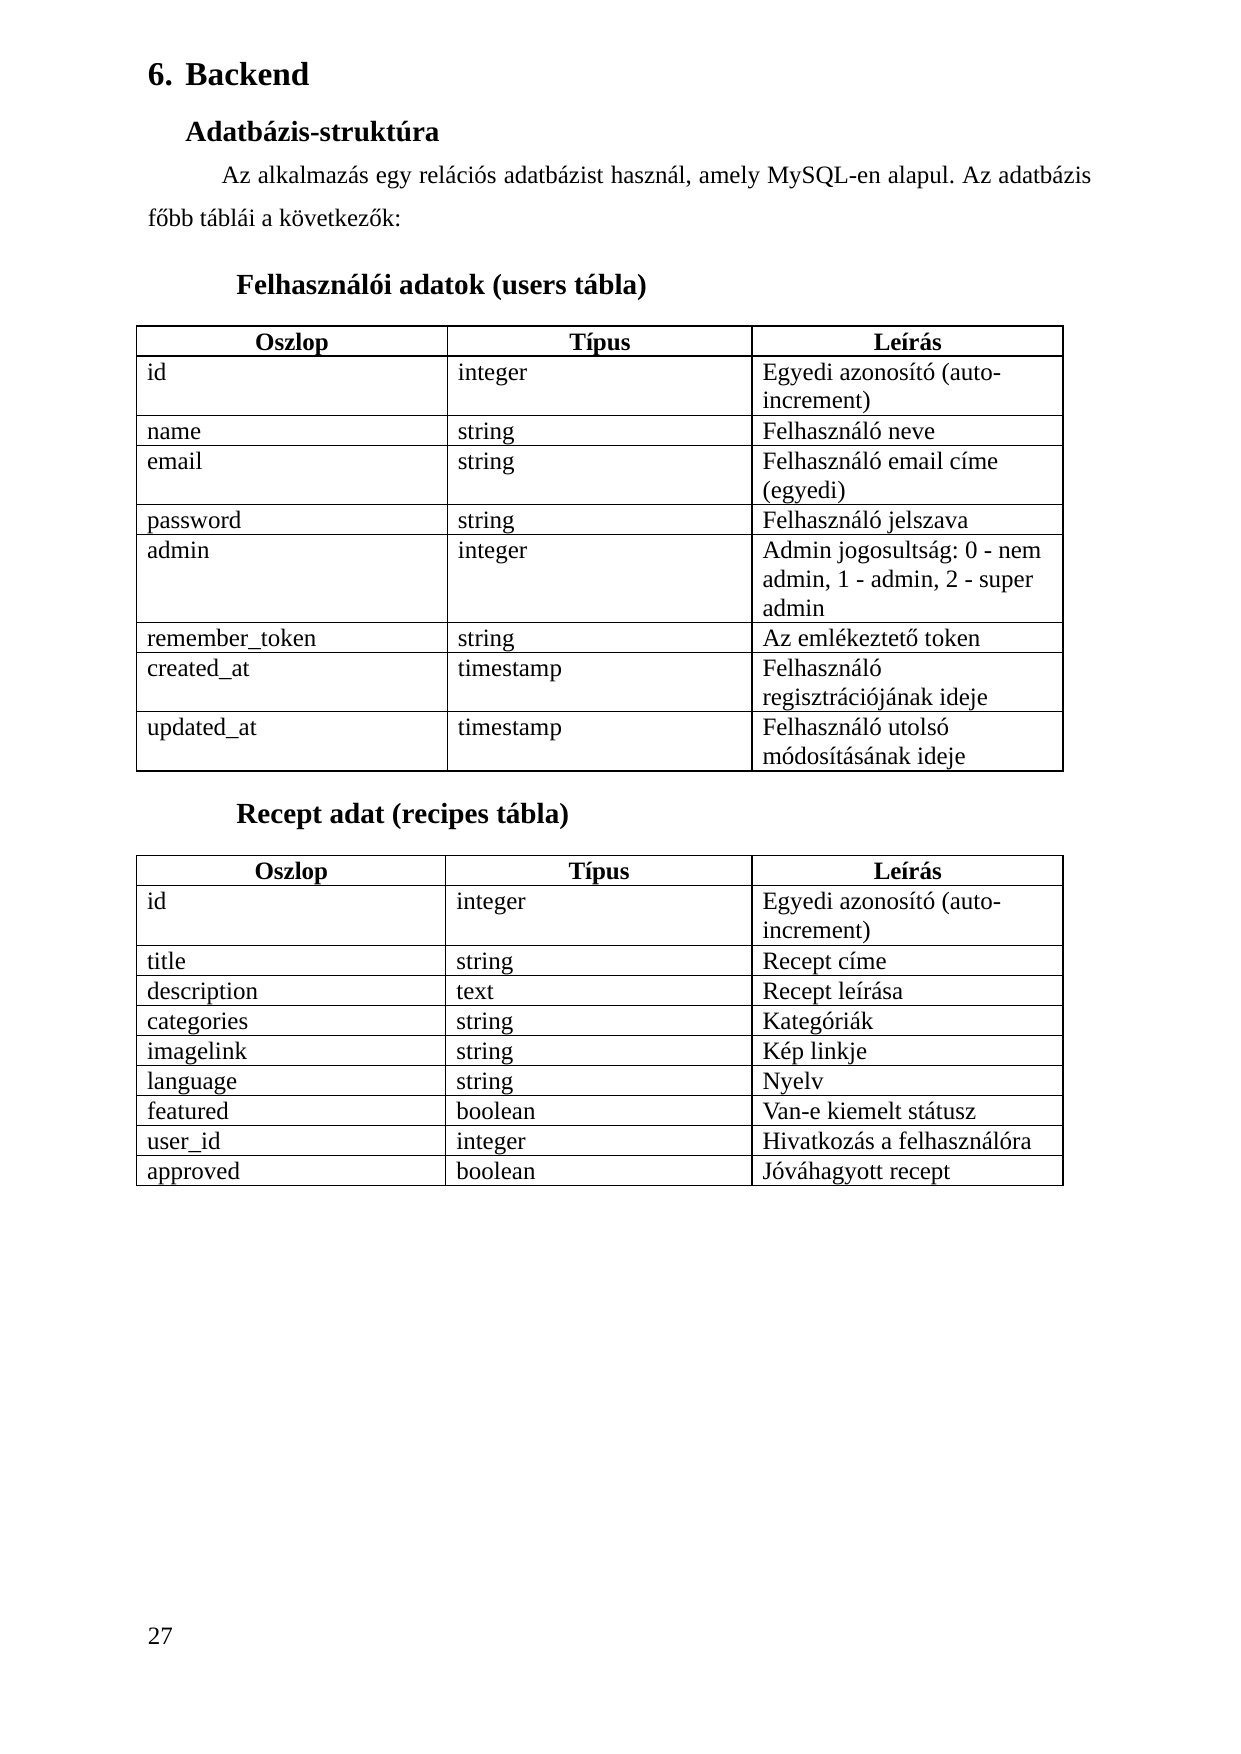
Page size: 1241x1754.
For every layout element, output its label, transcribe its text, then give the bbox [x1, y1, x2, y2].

table_cell email [137, 446, 447, 504]
table_cell updated_at [137, 712, 447, 770]
table_cell timestamp [448, 712, 751, 770]
table_cell Felhasználó utolsó módosításának ideje [753, 712, 1062, 770]
table_cell string [448, 446, 751, 504]
table_cell featured [137, 1096, 445, 1124]
table_cell Recept leírása [753, 976, 1062, 1004]
table_cell Az emlékeztető token [753, 623, 1062, 652]
text Az alkalmazás egy relációs adatbázist használ, amely MySQL-en alapul. Az adatbázis főbb táblái a következők: [148, 160, 1093, 232]
table_cell description [137, 976, 445, 1004]
table_cell Egyedi azonosító (auto-increment) [753, 357, 1062, 415]
table_header Leírás [753, 856, 1062, 885]
table_cell approved [137, 1156, 445, 1184]
table_header Oszlop [137, 327, 447, 355]
table_cell integer [448, 357, 751, 415]
table_cell Jóváhagyott recept [753, 1156, 1062, 1184]
table_cell language [137, 1066, 445, 1094]
table_cell Recept címe [753, 946, 1062, 974]
list Adatbázis-struktúra [185, 114, 1093, 147]
table_cell string [446, 1036, 751, 1064]
table_cell timestamp [448, 653, 751, 711]
table_cell admin [137, 535, 447, 622]
table_header Típus [448, 327, 751, 355]
table_cell string [448, 416, 751, 445]
table_cell string [448, 505, 751, 534]
table_cell integer [446, 1126, 751, 1154]
table_cell Admin jogosultság: 0 - nem admin, 1 - admin, 2 - super admin [753, 535, 1062, 622]
table_cell boolean [446, 1096, 751, 1124]
table_cell integer [448, 535, 751, 622]
table_cell integer [446, 886, 751, 944]
table_cell remember_token [137, 623, 447, 652]
table_cell boolean [446, 1156, 751, 1184]
table_cell Egyedi azonosító (auto-increment) [753, 886, 1062, 944]
table_cell string [446, 1006, 751, 1034]
table_cell name [137, 416, 447, 445]
table_cell title [137, 946, 445, 974]
table_cell text [446, 976, 751, 1004]
table_header Leírás [753, 327, 1062, 355]
table_cell user_id [137, 1126, 445, 1154]
table_cell string [446, 1066, 751, 1094]
table_header Típus [446, 856, 751, 885]
table_cell Kategóriák [753, 1006, 1062, 1034]
table_cell string [446, 946, 751, 974]
table_cell Kép linkje [753, 1036, 1062, 1064]
table_cell string [448, 623, 751, 652]
text Backend [148, 54, 1093, 93]
list Recept adat (recipes tábla) [236, 797, 1093, 830]
table_cell Nyelv [753, 1066, 1062, 1094]
table_cell Hivatkozás a felhasználóra [753, 1126, 1062, 1154]
table_cell id [137, 357, 447, 415]
table_cell Felhasználó neve [753, 416, 1062, 445]
table_cell id [137, 886, 445, 944]
table_header Oszlop [137, 856, 445, 885]
table_cell Felhasználó regisztrációjának ideje [753, 653, 1062, 711]
list Felhasználói adatok (users tábla) [236, 267, 1093, 300]
table_cell categories [137, 1006, 445, 1034]
table_cell imagelink [137, 1036, 445, 1064]
table_cell Felhasználó jelszava [753, 505, 1062, 534]
table_cell Van-e kiemelt státusz [753, 1096, 1062, 1124]
table_cell Felhasználó email címe (egyedi) [753, 446, 1062, 504]
table_cell password [137, 505, 447, 534]
table_cell created_at [137, 653, 447, 711]
